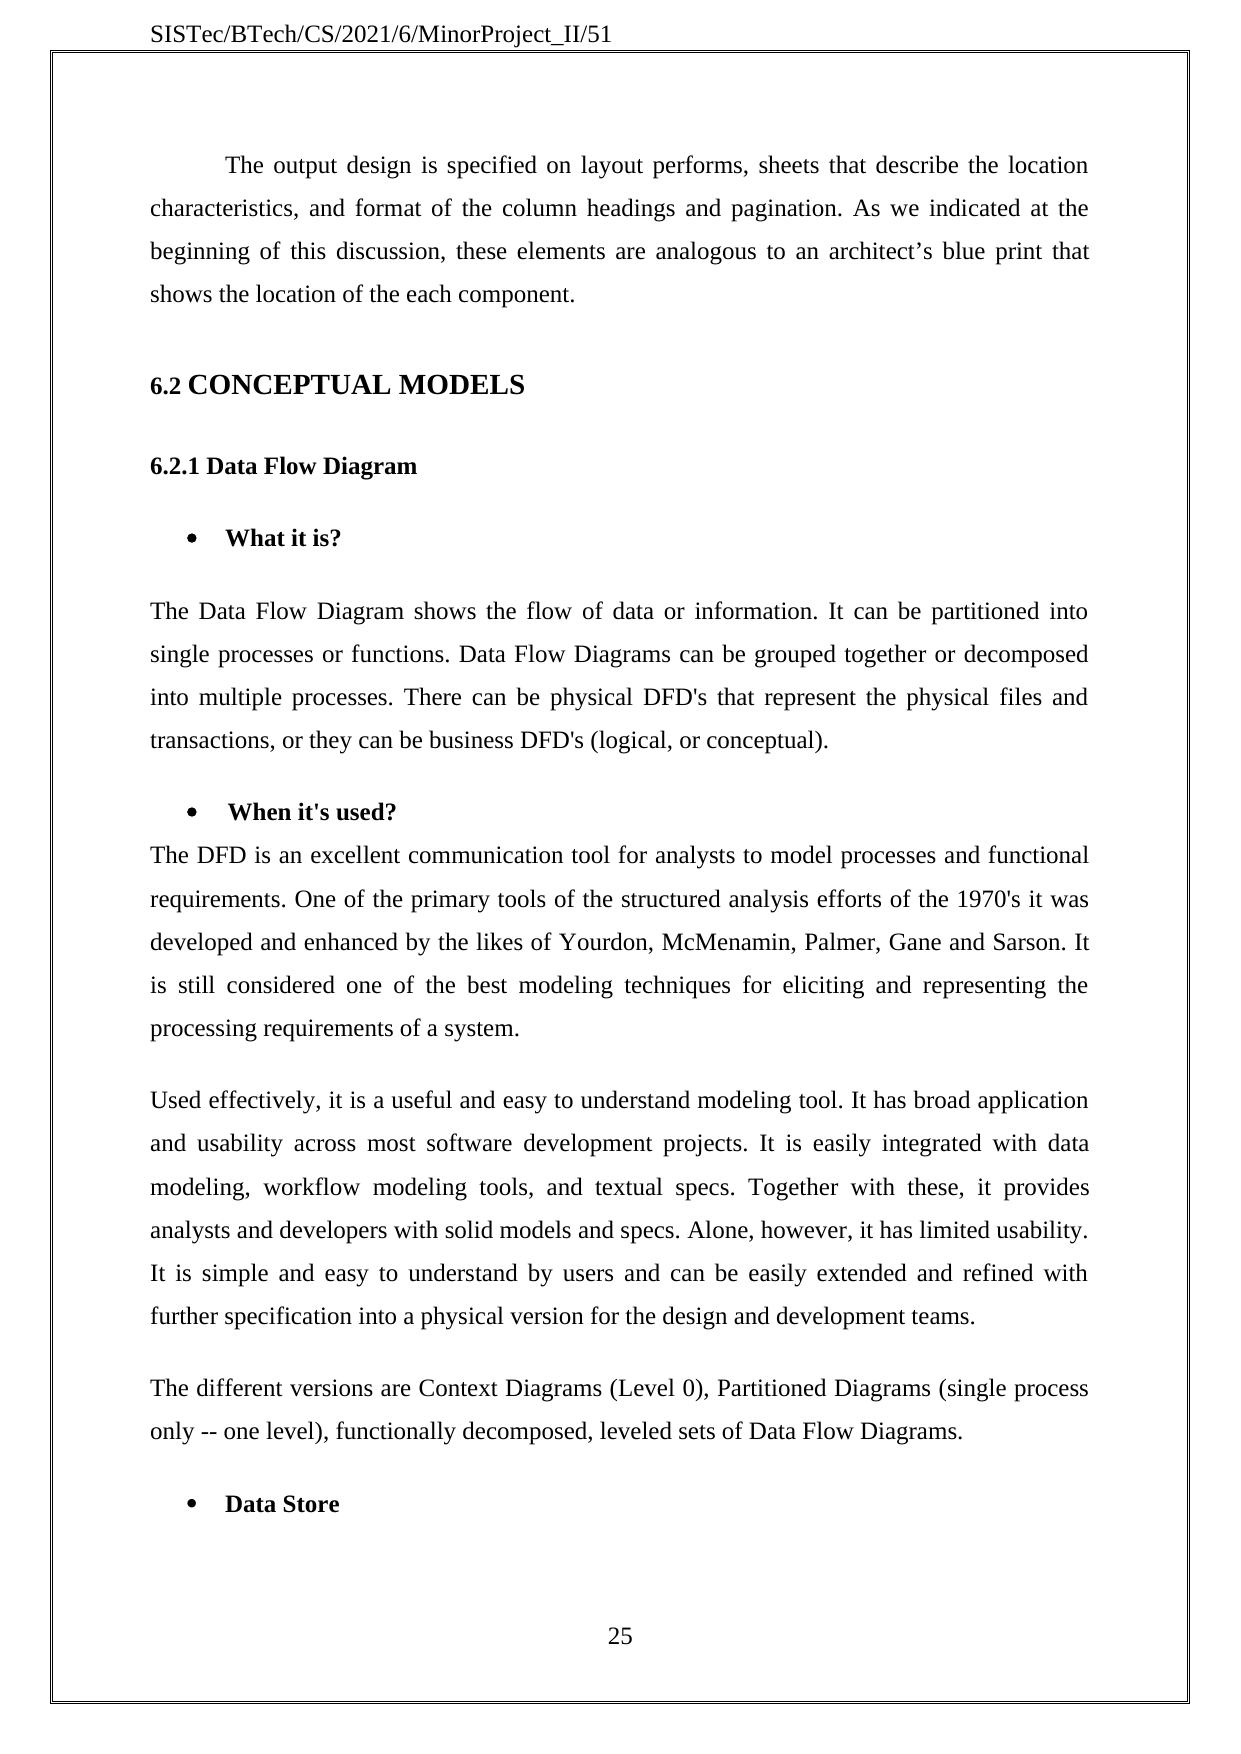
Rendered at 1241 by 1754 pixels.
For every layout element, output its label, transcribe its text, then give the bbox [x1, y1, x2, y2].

text The output design is specified on layout performs, sheets that describe the location characteristics, and format of the column headings and pagination. As we indicated at the beginning of this discussion, these elements are analogous to an architect’s blue print that shows the location of the each component. [150, 150, 1090, 308]
list What it is? [187, 523, 1090, 552]
list When it's used? [187, 797, 1090, 826]
list Data Store [187, 1489, 1090, 1517]
text 6.2.1 Data Flow Diagram [150, 449, 1090, 479]
text The different versions are Context Diagrams (Level 0), Partitioned Diagrams (single process only -- one level), functionally decomposed, leveled sets of Data Flow Diagrams. [150, 1373, 1090, 1445]
text The Data Flow Diagram shows the flow of data or information. It can be partitioned into single processes or functions. Data Flow Diagrams can be grouped together or decomposed into multiple processes. There can be physical DFD's that represent the physical files and transactions, or they can be business DFD's (logical, or conceptual). [150, 596, 1090, 754]
text Used effectively, it is a useful and easy to understand modeling tool. It has broad application and usability across most software development projects. It is easily integrated with data modeling, workflow modeling tools, and textual specs. Together with these, it provides analysts and developers with solid models and specs. Alone, however, it has limited usability. It is simple and easy to understand by users and can be easily extended and refined with further specification into a physical version for the design and development teams. [150, 1085, 1090, 1330]
text 6.2 CONCEPTUAL MODELS [150, 366, 1090, 400]
text The DFD is an excellent communication tool for analysts to model processes and functional requirements. One of the primary tools of the structured analysis efforts of the 1970's it was developed and enhanced by the likes of Yourdon, McMenamin, Palmer, Gane and Sarson. It is still considered one of the best modeling techniques for eliciting and representing the processing requirements of a system. [150, 841, 1090, 1042]
